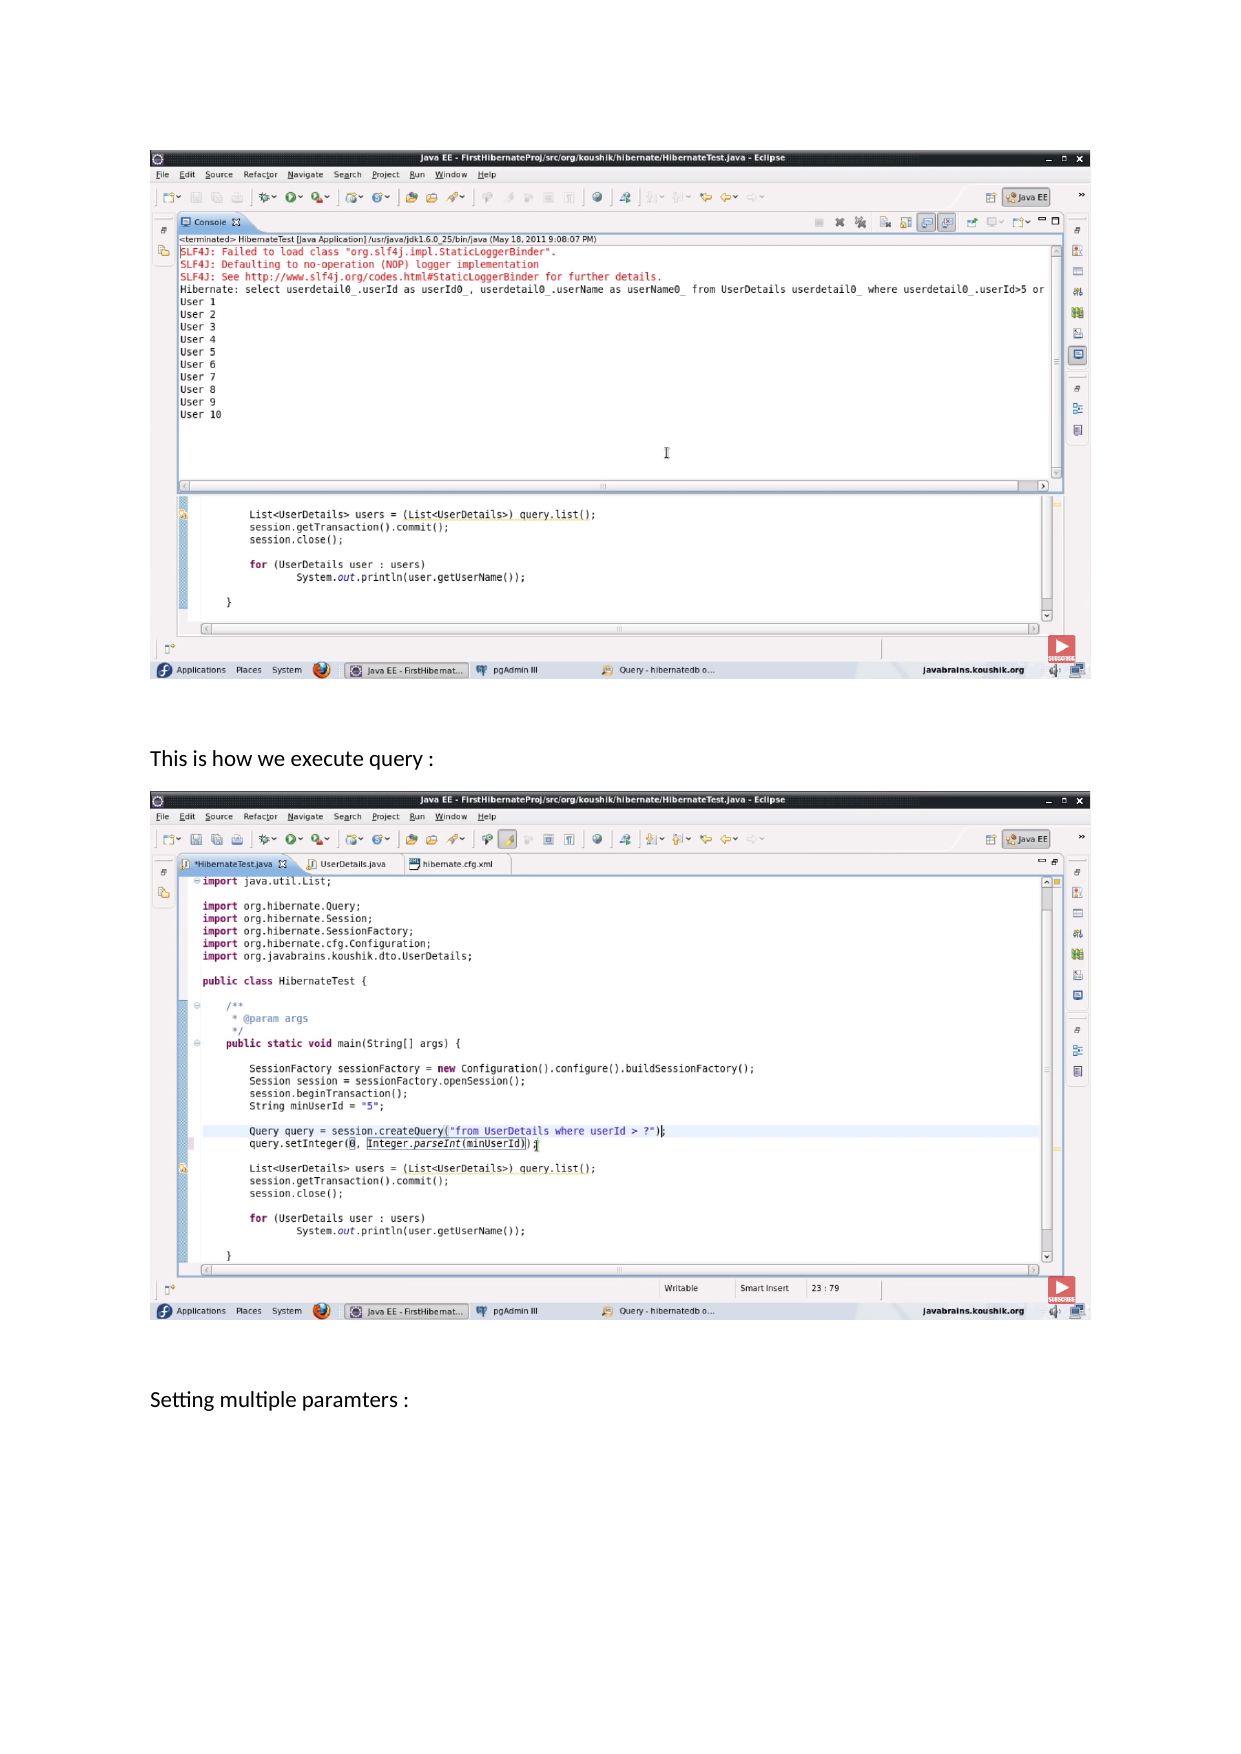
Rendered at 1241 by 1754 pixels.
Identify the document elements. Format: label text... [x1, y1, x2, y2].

text Setting multiple paramters : [150, 1386, 1090, 1414]
picture [150, 150, 1091, 679]
text This is how we execute query : [150, 744, 1090, 772]
picture [150, 791, 1091, 1320]
